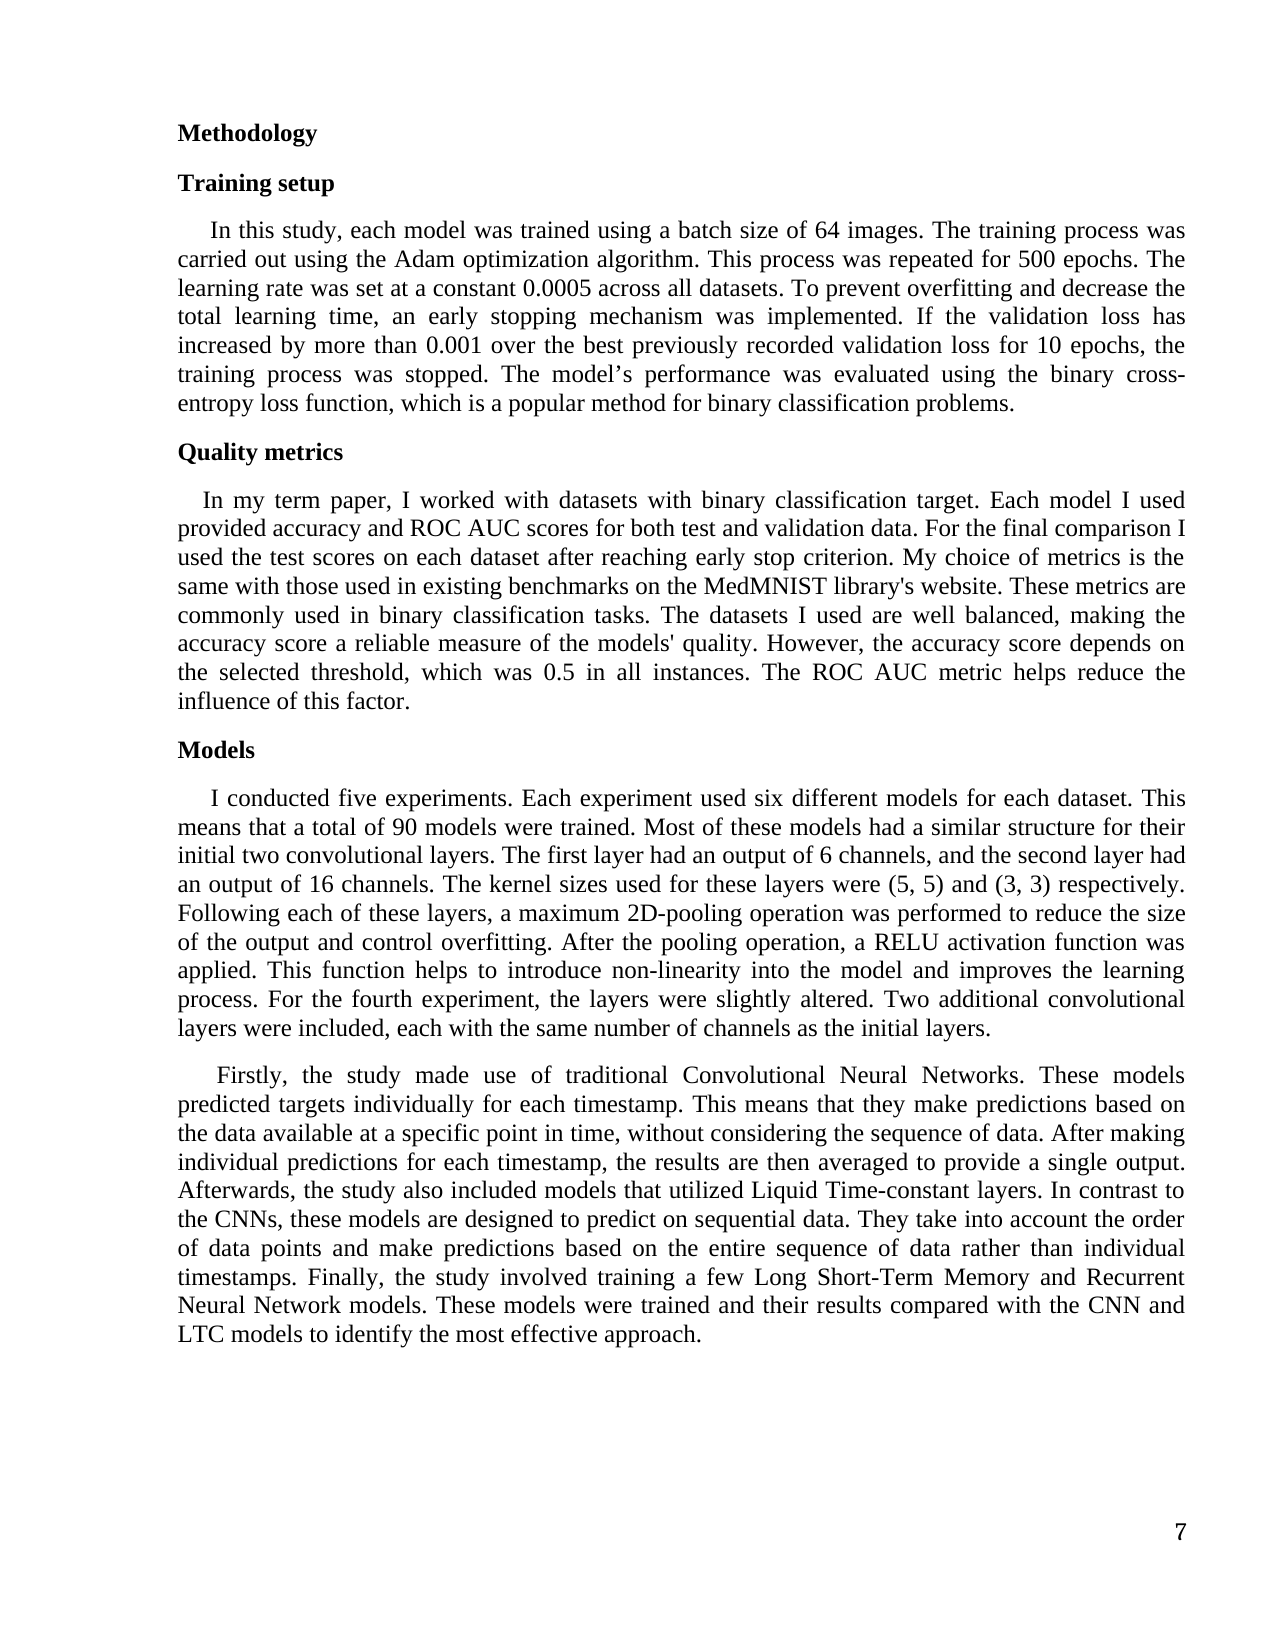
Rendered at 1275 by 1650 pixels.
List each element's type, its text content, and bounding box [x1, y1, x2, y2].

subtitle Quality metrics [177, 437, 1186, 466]
text In this study, each model was trained using a batch size of 64 images. The training process was carried out using the Adam optimization algorithm. This process was repeated for 500 epochs. The learning rate was set at a constant 0.0005 across all datasets. To prevent overfitting and decrease the total learning time, an early stopping mechanism was implemented. If the validation loss has increased by more than 0.001 over the best previously recorded validation loss for 10 epochs, the training process was stopped. The model’s performance was evaluated using the binary cross-entropy loss function, which is a popular method for binary classification problems. [177, 215, 1186, 416]
text Firstly, the study made use of traditional Convolutional Neural Networks. These models predicted targets individually for each timestamp. This means that they make predictions based on the data available at a specific point in time, without considering the sequence of data. After making individual predictions for each timestamp, the results are then averaged to provide a single output. Afterwards, the study also included models that utilized Liquid Time-constant layers. In contrast to the CNNs, these models are designed to predict on sequential data. They take into account the order of data points and make predictions based on the entire sequence of data rather than individual timestamps. Finally, the study involved training a few Long Short-Term Memory and Recurrent Neural Network models. These models were trained and their results compared with the CNN and LTC models to identify the most effective approach. [177, 1061, 1186, 1348]
subtitle Training setup [177, 168, 1186, 196]
text I conducted five experiments. Each experiment used six different models for each dataset. This means that a total of 90 models were trained. Most of these models had a similar structure for their initial two convolutional layers. The first layer had an output of 6 channels, and the second layer had an output of 16 channels. The kernel sizes used for these layers were (5, 5) and (3, 3) respectively. Following each of these layers, a maximum 2D-pooling operation was performed to reduce the size of the output and control overfitting. After the pooling operation, a RELU activation function was applied. This function helps to introduce non-linearity into the model and improves the learning process. For the fourth experiment, the layers were slightly altered. Two additional convolutional layers were included, each with the same number of channels as the initial layers. [177, 783, 1186, 1042]
subtitle Methodology [177, 118, 1186, 147]
text In my term paper, I worked with datasets with binary classification target. Each model I used provided accuracy and ROC AUC scores for both test and validation data. For the final comparison I used the test scores on each dataset after reaching early stop criterion. My choice of metrics is the same with those used in existing benchmarks on the MedMNIST library's website. These metrics are commonly used in binary classification tasks. The datasets I used are well balanced, making the accuracy score a reliable measure of the models' quality. However, the accuracy score depends on the selected threshold, which was 0.5 in all instances. The ROC AUC metric helps reduce the influence of this factor. [177, 485, 1186, 715]
subtitle Models [177, 736, 1186, 764]
